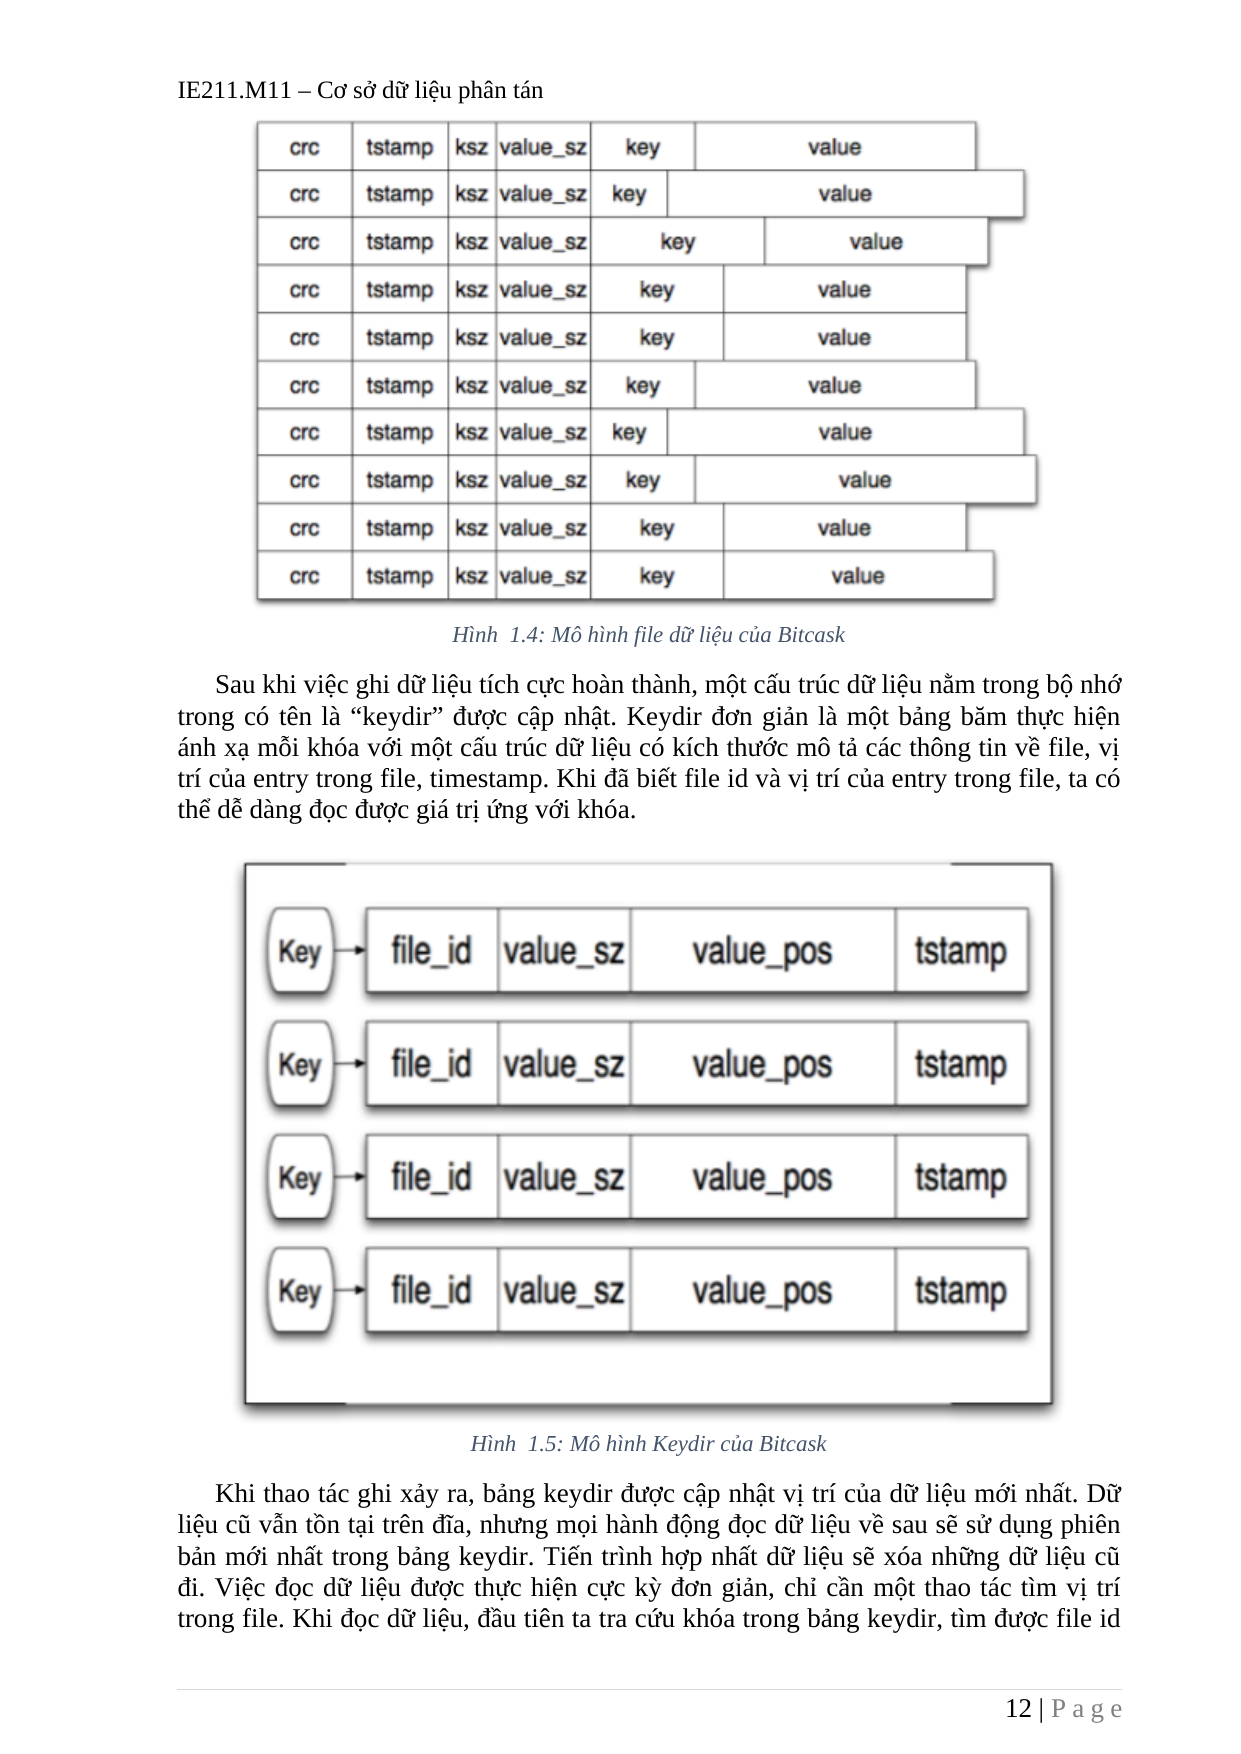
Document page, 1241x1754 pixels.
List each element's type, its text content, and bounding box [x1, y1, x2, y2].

text Sau khi việc ghi dữ liệu tích cực hoàn thành, một cấu trúc dữ liệu nằm trong bộ nhớ trong có tên là “keydir” được cập nhật. Keydir đơn giản là một bảng băm thực hiện ánh xạ mỗi khóa với một cấu trúc dữ liệu có kích thước mô tả các thông tin về file, vị trí của entry trong file, timestamp. Khi đã biết file id và vị trí của entry trong file, ta có thể dễ dàng đọc được giá trị ứng với khóa. [177, 668, 1122, 824]
text Hình 1.5: Mô hình Keydir của Bitcask [177, 1430, 1122, 1457]
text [177, 1477, 1122, 1633]
picture [224, 118, 1075, 622]
picture [220, 855, 1080, 1431]
text Hình 1.4: Mô hình file dữ liệu của Bitcask [177, 621, 1122, 648]
